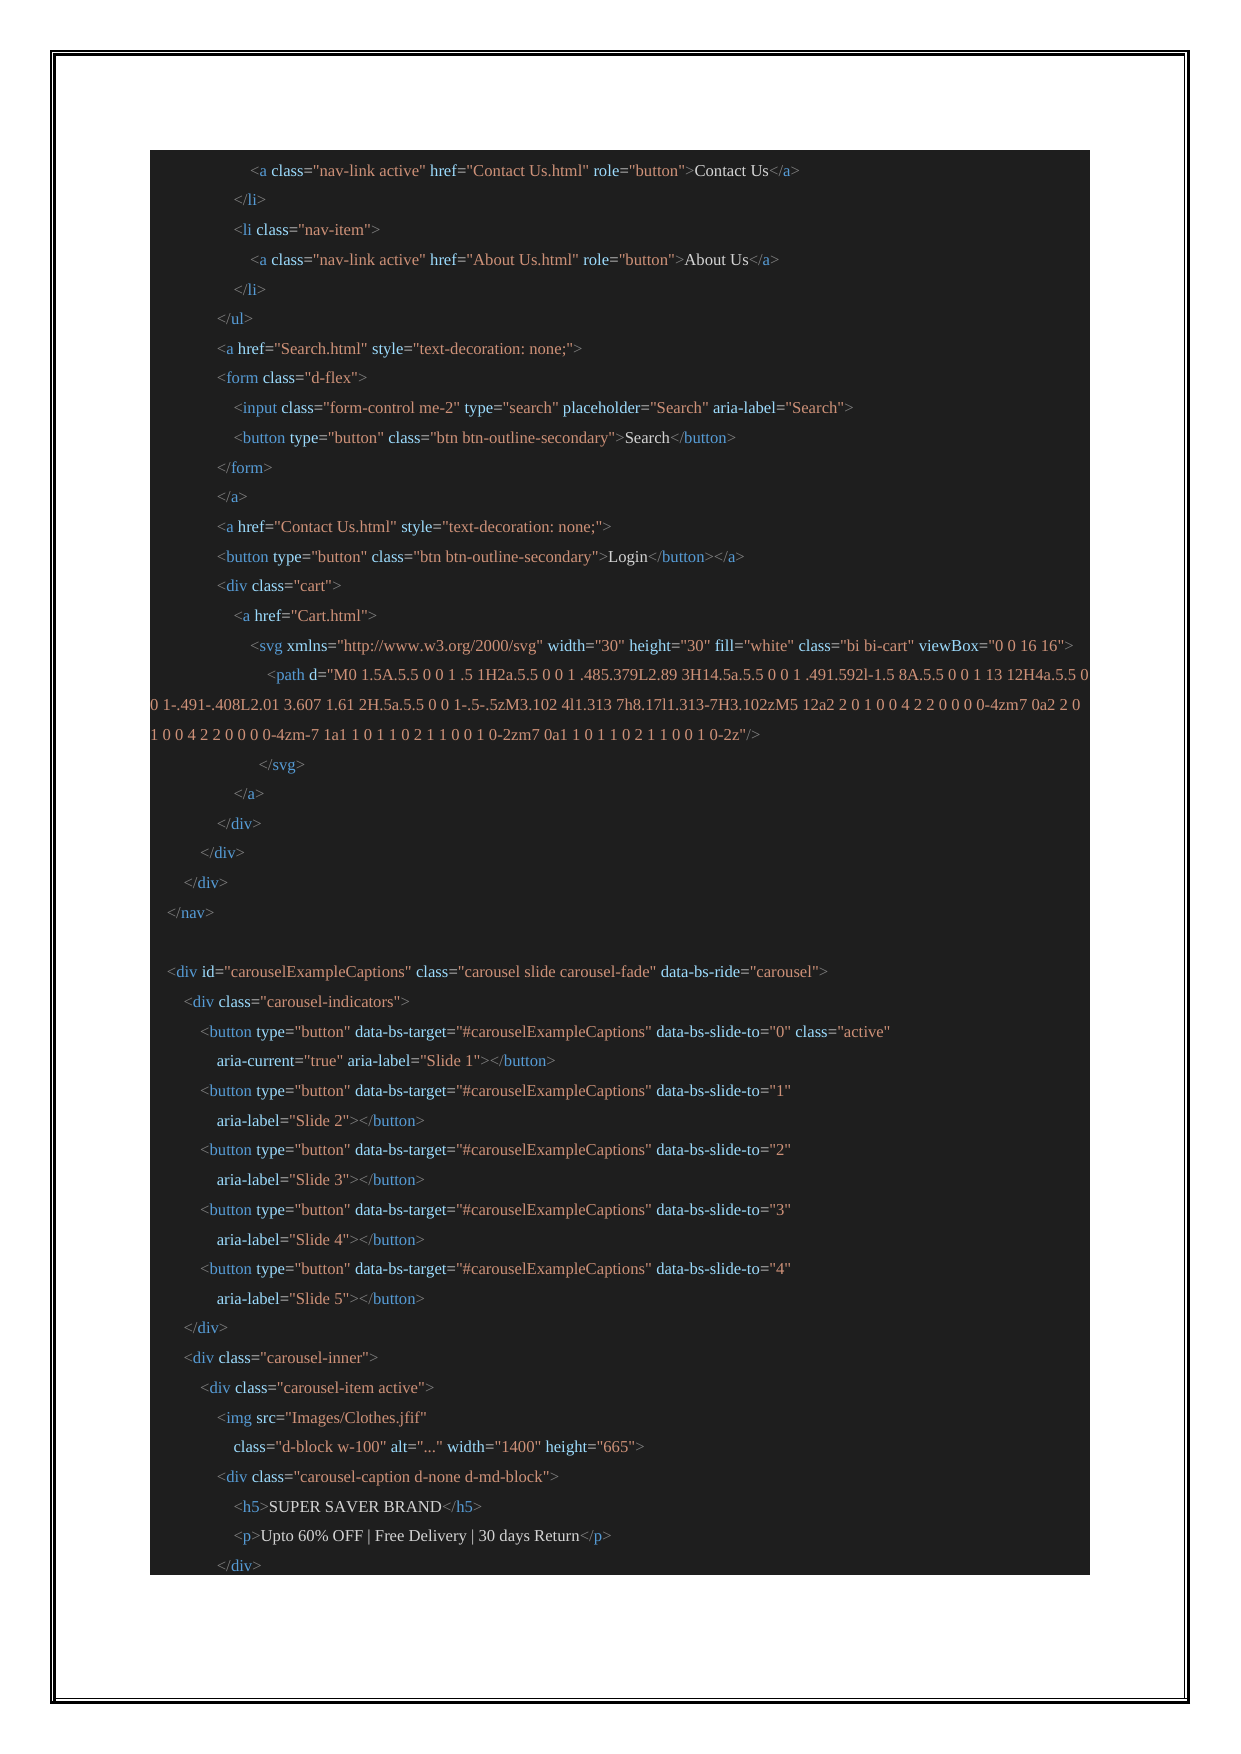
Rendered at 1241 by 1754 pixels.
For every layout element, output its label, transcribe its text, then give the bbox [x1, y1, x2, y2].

text aria-label="Slide 3"></button> [150, 1159, 1090, 1189]
text <h5>SUPER SAVER BRAND</h5> [150, 1486, 1090, 1516]
text <input class="form-control me-2" type="search" placeholder="Search" aria-label="Search"> [150, 387, 1090, 417]
text <path d="M0 1.5A.5.5 0 0 1 .5 1H2a.5.5 0 0 1 .485.379L2.89 3H14.5a.5.5 0 0 1 .491.592l-1.5 8A.5.5 0 0 1 13 12H4a.5.5 0 0 1-.491-.408L2.01 3.607 1.61 2H.5a.5.5 0 0 1-.5-.5zM3.102 4l1.313 7h8.17l1.313-7H3.102zM5 12a2 2 0 1 0 0 4 2 2 0 0 0 0-4zm7 0a2 2 0 1 0 0 4 2 2 0 0 0 0-4zm-7 1a1 1 0 1 1 0 2 1 1 0 0 1 0-2zm7 0a1 1 0 1 1 0 2 1 1 0 0 1 0-2z"/> [150, 655, 1090, 744]
text </div> [150, 862, 1090, 892]
text <button type="button" data-bs-target="#carouselExampleCaptions" data-bs-slide-to="0" class="active" [150, 1011, 1090, 1041]
text <button type="button" data-bs-target="#carouselExampleCaptions" data-bs-slide-to="2" [150, 1130, 1090, 1159]
text <a href="Cart.html"> [150, 595, 1090, 625]
text </nav> [150, 892, 1090, 922]
text </svg> [150, 744, 1090, 773]
text </li> [150, 269, 1090, 298]
text <button type="button" class="btn btn-outline-secondary">Search</button> [150, 417, 1090, 447]
text <a class="nav-link active" href="About Us.html" role="button">About Us</a> [150, 239, 1090, 269]
text <a class="nav-link active" href="Contact Us.html" role="button">Contact Us</a> [150, 150, 1090, 180]
text <button type="button" data-bs-target="#carouselExampleCaptions" data-bs-slide-to="4" [150, 1248, 1090, 1278]
text </a> [150, 773, 1090, 803]
text <button type="button" data-bs-target="#carouselExampleCaptions" data-bs-slide-to="1" [150, 1070, 1090, 1100]
text <button type="button" class="btn btn-outline-secondary">Login</button></a> [150, 536, 1090, 566]
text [150, 1427, 1090, 1456]
text <div id="carouselExampleCaptions" class="carousel slide carousel-fade" data-bs-ride="carousel"> [150, 952, 1090, 981]
text <button type="button" data-bs-target="#carouselExampleCaptions" data-bs-slide-to="3" [150, 1189, 1090, 1219]
text aria-current="true" aria-label="Slide 1"></button> [150, 1041, 1090, 1070]
text <img src="Images/Clothes.jfif" [150, 1397, 1090, 1427]
text aria-label="Slide 5"></button> [150, 1278, 1090, 1308]
text <a href="Search.html" style="text-decoration: none;"> [150, 328, 1090, 358]
text </div> [150, 1545, 1090, 1575]
text <form class="d-flex"> [150, 358, 1090, 387]
text <div class="carousel-indicators"> [150, 981, 1090, 1011]
text <div class="carousel-inner"> [150, 1337, 1090, 1367]
text <svg xmlns="http://www.w3.org/2000/svg" width="30" height="30" fill="white" class="bi bi-cart" viewBox="0 0 16 16"> [150, 625, 1090, 655]
text </li> [150, 180, 1090, 209]
text <li class="nav-item"> [150, 209, 1090, 239]
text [150, 1456, 1090, 1486]
text </div> [150, 1308, 1090, 1337]
text </div> [150, 833, 1090, 862]
text <div class="carousel-item active"> [150, 1367, 1090, 1397]
text <div class="cart"> [150, 566, 1090, 595]
text <p>Upto 60% OFF | Free Delivery | 30 days Return</p> [150, 1516, 1090, 1545]
text aria-label="Slide 2"></button> [150, 1100, 1090, 1130]
text </div> [150, 803, 1090, 833]
text <a href="Contact Us.html" style="text-decoration: none;"> [150, 506, 1090, 536]
text </a> [150, 477, 1090, 506]
text aria-label="Slide 4"></button> [150, 1219, 1090, 1248]
text </ul> [150, 298, 1090, 328]
text </form> [150, 447, 1090, 477]
